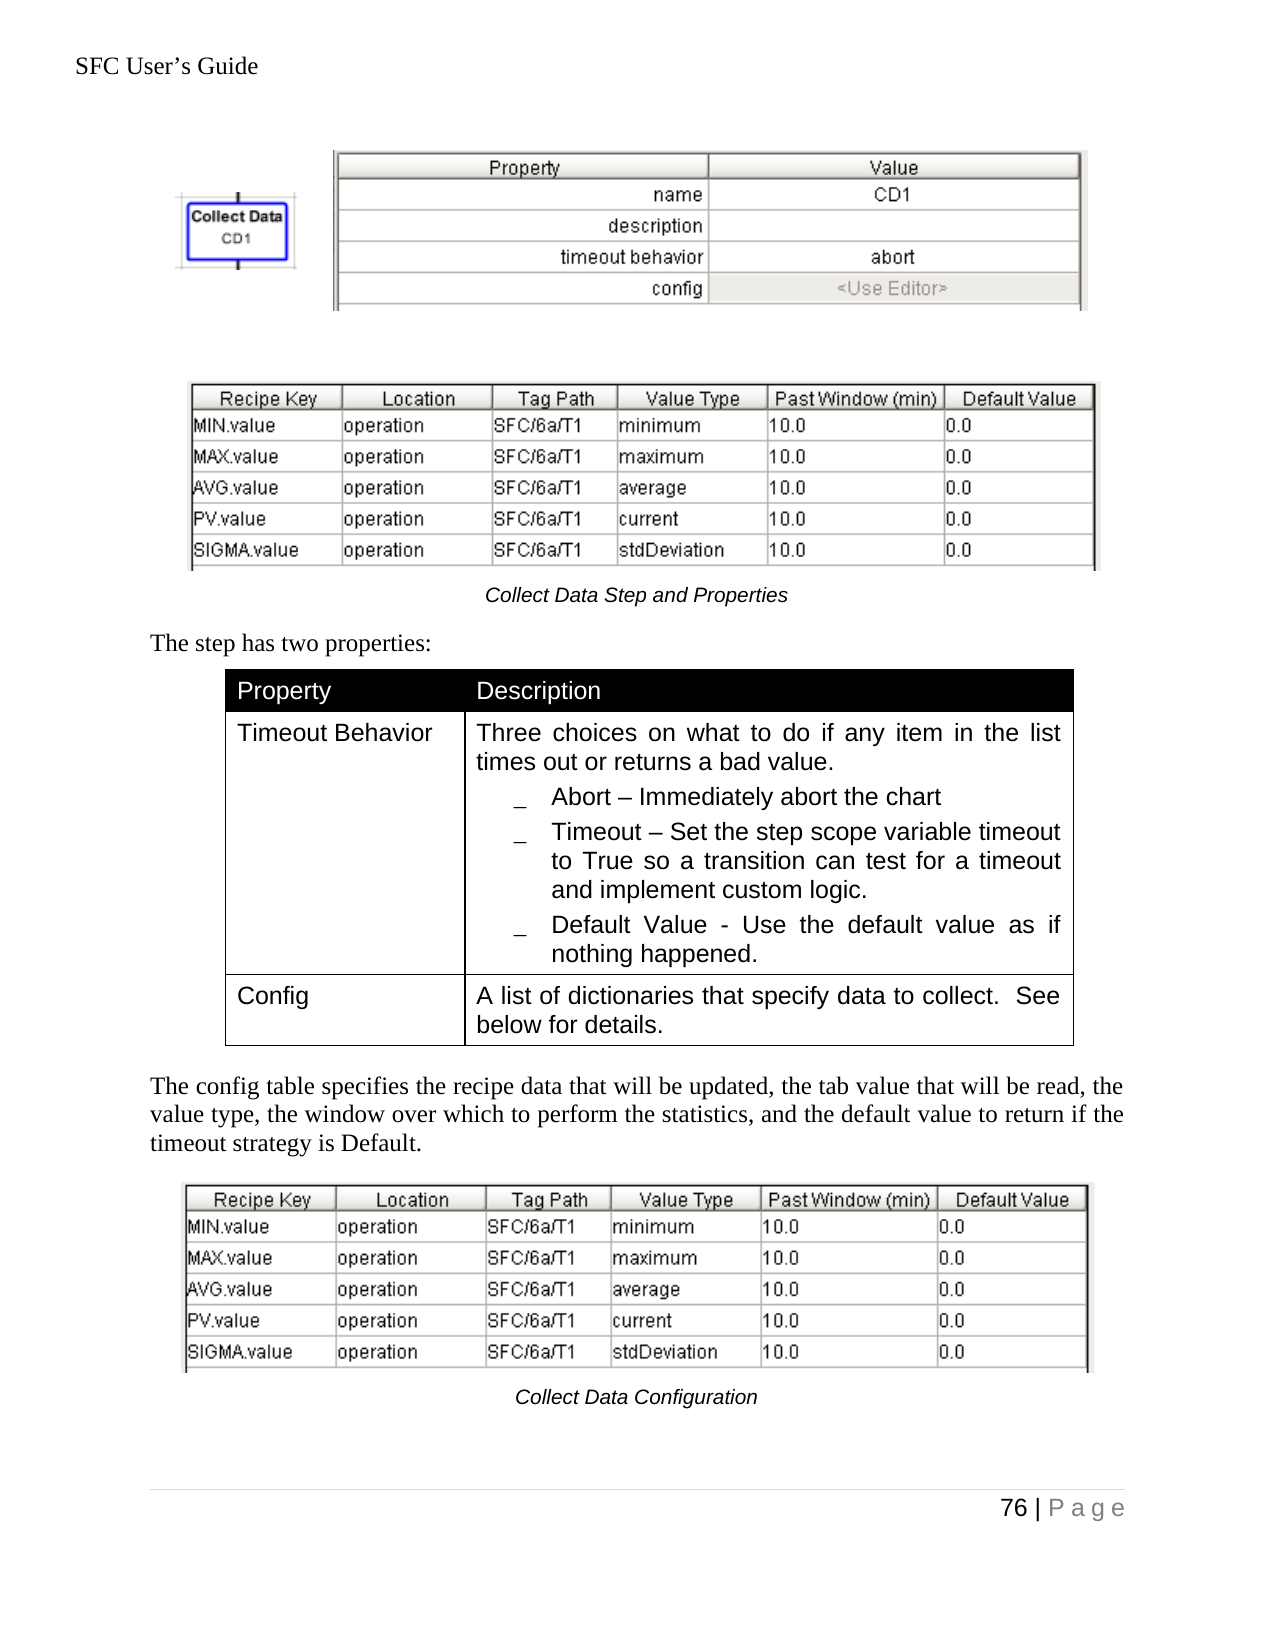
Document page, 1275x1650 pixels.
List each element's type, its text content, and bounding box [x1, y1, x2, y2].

table_cell Timeout Behavior [226, 712, 464, 974]
text Collect Data Configuration [150, 1385, 1125, 1409]
text Collect Data Step and Properties [150, 583, 1125, 607]
text The step has two properties: [150, 628, 1125, 656]
table_cell Config [226, 975, 464, 1045]
table_header Property [226, 670, 464, 711]
table_header Description [466, 670, 1073, 711]
table_cell Three choices on what to do if any item in the list times out or returns a bad value. Abort – Immediately abort the chart Timeout – Set the step scope variable timeout to True so a transition can test for a timeout and implement custom logic. Default Value - Use the default value as if nothing happened. [466, 712, 1073, 974]
table_cell A list of dictionaries that specify data to collect. See below for details. [466, 975, 1073, 1045]
text The config table specifies the recipe data that will be updated, the tab value that will be read, the value type, the window over which to perform the statistics, and the default value to return if the timeout strategy is Default. [150, 1071, 1125, 1157]
